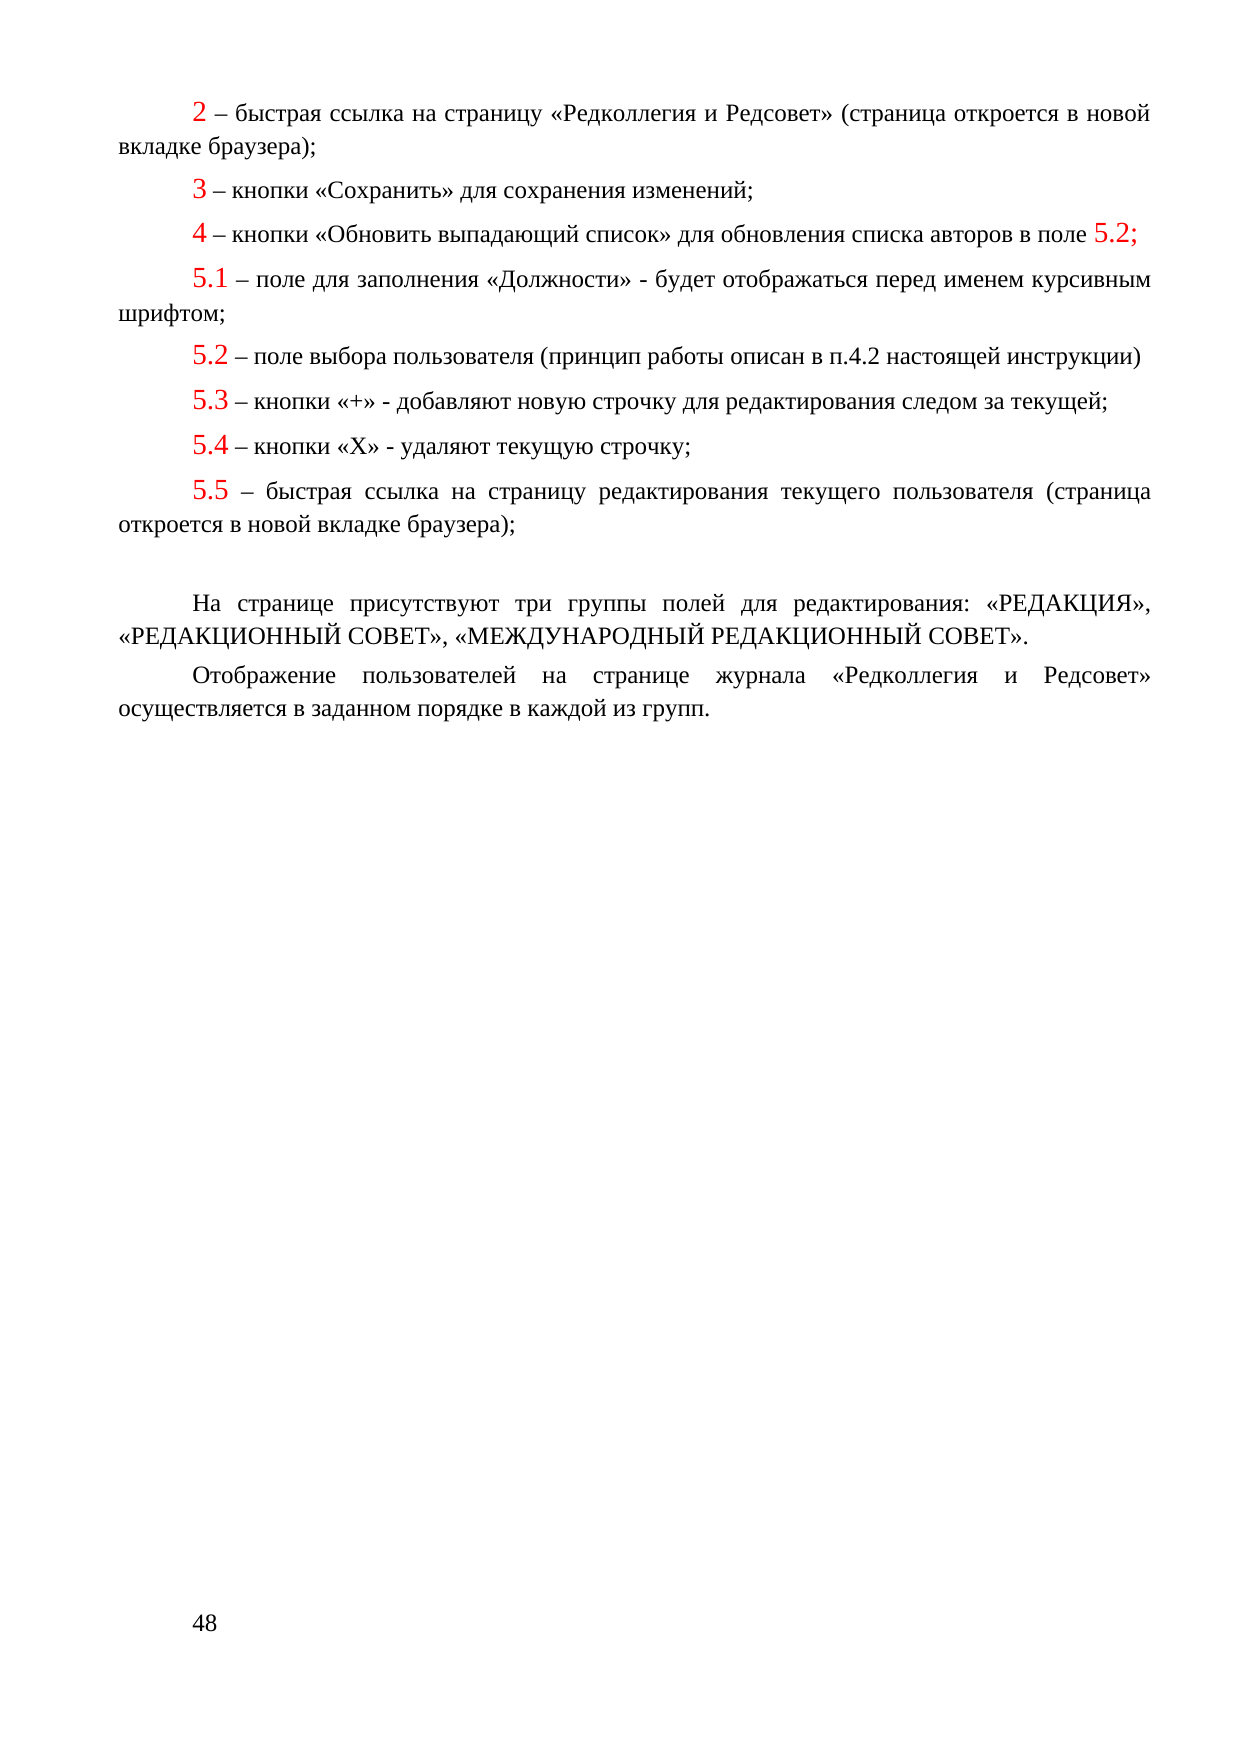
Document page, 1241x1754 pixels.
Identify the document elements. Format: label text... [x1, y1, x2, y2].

text 4 – кнопки «Обновить выпадающий список» для обновления списка авторов в поле 5.2; [118, 216, 1152, 249]
text 2 – быстрая ссылка на страницу «Редколлегия и Редсовет» (страница откроется в новой вкладке браузера); [118, 94, 1152, 160]
text Отображение пользователей на странице журнала «Редколлегия и Редсовет» осуществляется в заданном порядке в каждой из групп. [118, 660, 1152, 722]
text 5.2 – поле выбора пользователя (принцип работы описан в п.4.2 настоящей инструкции) [118, 337, 1152, 371]
text 5.3 – кнопки «+» - добавляют новую строчку для редактирования следом за текущей; [118, 382, 1152, 416]
text 5.5 – быстрая ссылка на страницу редактирования текущего пользователя (страница откроется в новой вкладке браузера); [118, 472, 1152, 538]
text 5.1 – поле для заполнения «Должности» - будет отображаться перед именем курсивным шрифтом; [118, 260, 1152, 327]
text На странице присутствуют три группы полей для редактирования: «РЕДАКЦИЯ», «РЕДАКЦИОННЫЙ СОВЕТ», «МЕЖДУНАРОДНЫЙ РЕДАКЦИОННЫЙ СОВЕТ». [118, 588, 1152, 650]
text 3 – кнопки «Сохранить» для сохранения изменений; [118, 171, 1152, 204]
text 5.4 – кнопки «Х» - удаляют текущую строчку; [118, 427, 1152, 461]
